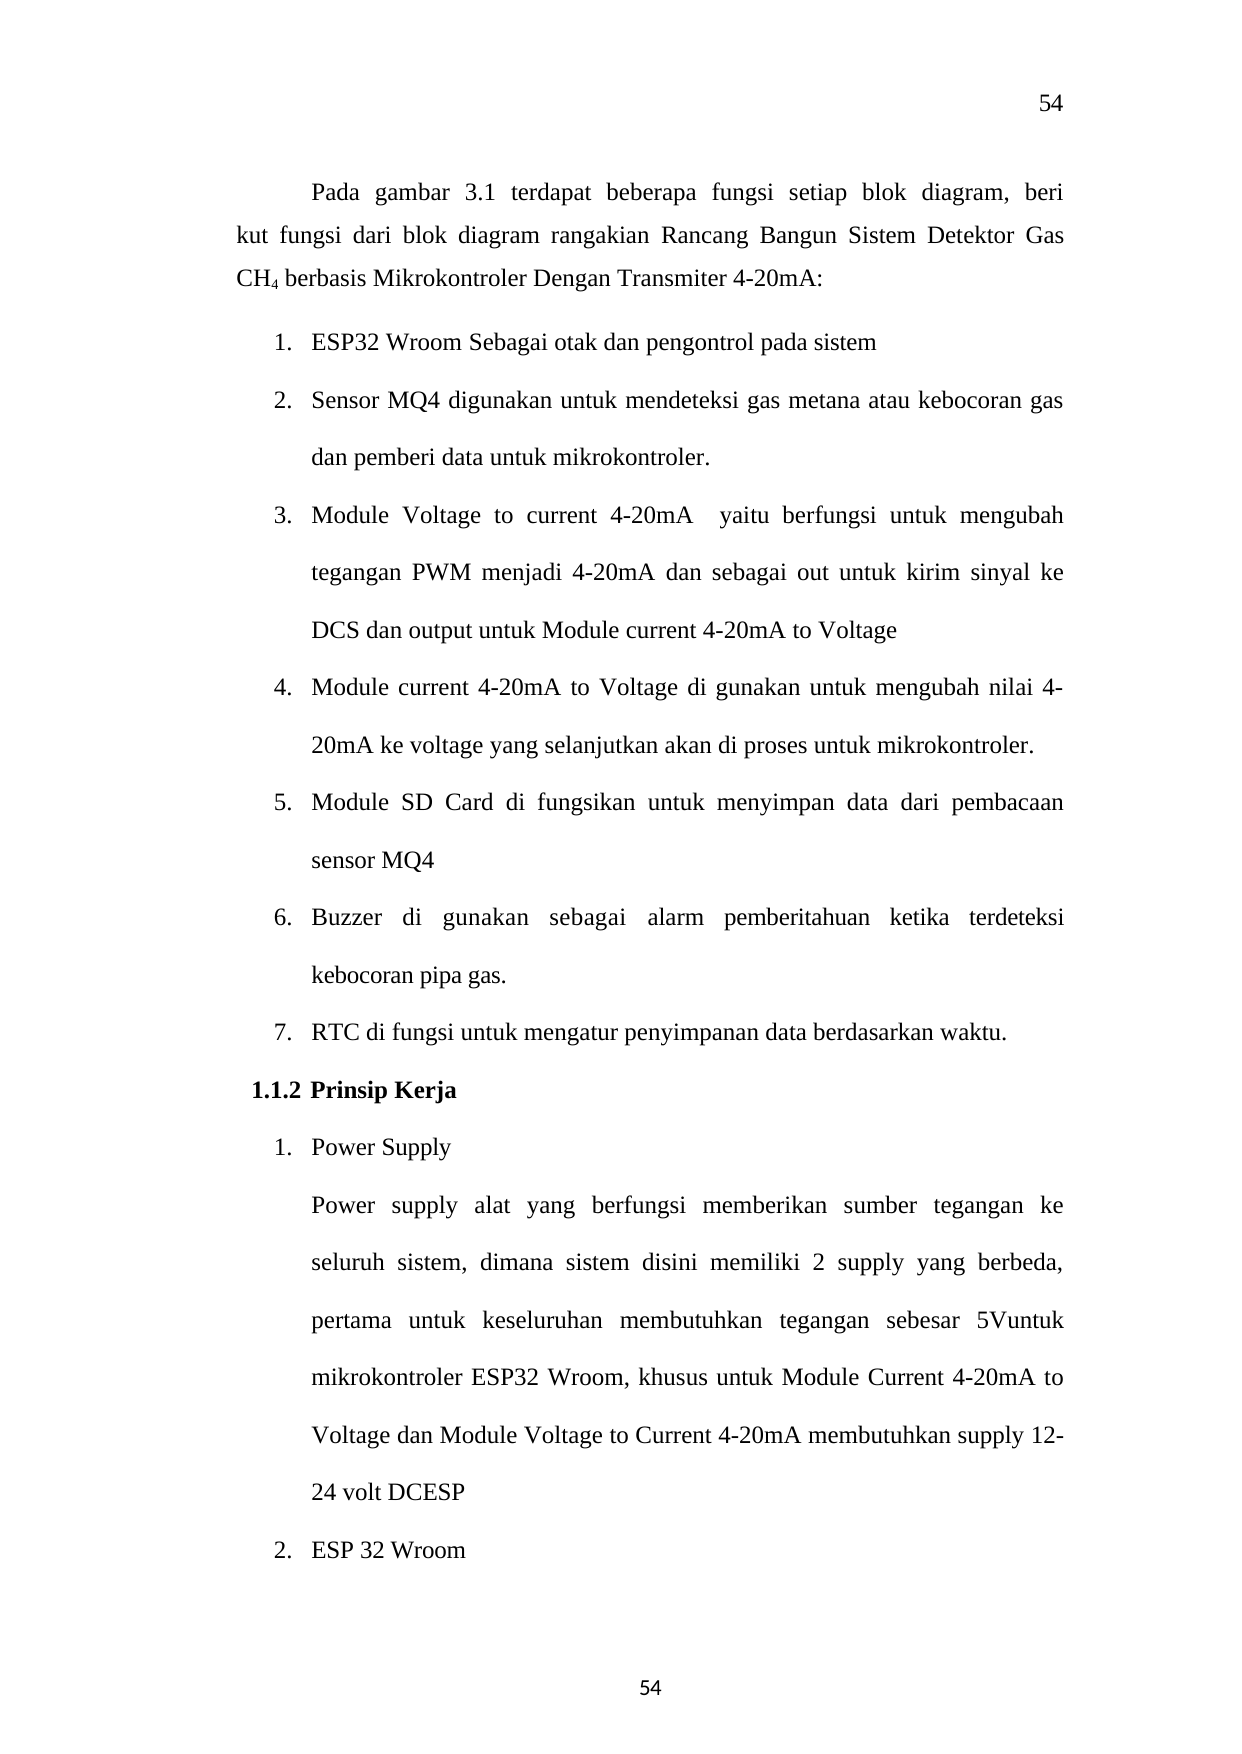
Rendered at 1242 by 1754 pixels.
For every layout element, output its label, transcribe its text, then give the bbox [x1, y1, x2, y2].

list Power Supply [274, 1132, 1064, 1161]
list Prinsip Kerja [251, 1075, 1064, 1104]
list Module current 4-20mA to Voltage di gunakan untuk mengubah nilai 4-20mA ke voltage yang selanjutkan akan di proses untuk mikrokontroler. [274, 672, 1064, 759]
list ESP32 Wroom Sebagai otak dan pengontrol pada sistem [274, 327, 1064, 356]
list Module SD Card di fungsikan untuk menyimpan data dari pembacaan sensor MQ4 [274, 787, 1064, 874]
list ESP 32 Wroom [274, 1535, 1064, 1564]
list Module Voltage to current 4-20mA yaitu berfungsi untuk mengubah tegangan PWM menjadi 4-20mA dan sebagai out untuk kirim sinyal ke DCS dan output untuk Module current 4-20mA to Voltage [274, 500, 1064, 644]
text Pada gambar 3.1 terdapat beberapa fungsi setiap blok diagram, beri kut fungsi dari blok diagram rangakian Rancang Bangun Sistem Detektor Gas CH4 berbasis Mikrokontroler Dengan Transmiter 4-20mA: [236, 177, 1064, 292]
list Sensor MQ4 digunakan untuk mendeteksi gas metana atau kebocoran gas dan pemberi data untuk mikrokontroler. [274, 385, 1064, 471]
list RTC di fungsi untuk mengatur penyimpanan data berdasarkan waktu. [274, 1017, 1064, 1046]
list Buzzer di gunakan sebagai alarm pemberitahuan ketika terdeteksi kebocoran pipa gas. [274, 902, 1064, 989]
list Power supply alat yang berfungsi memberikan sumber tegangan ke seluruh sistem, dimana sistem disini memiliki 2 supply yang berbeda, pertama untuk keseluruhan membutuhkan tegangan sebesar 5Vuntuk mikrokontroler ESP32 Wroom, khusus untuk Module Current 4-20mA to Voltage dan Module Voltage to Current 4-20mA membutuhkan supply 12-24 volt DCESP [311, 1190, 1064, 1506]
